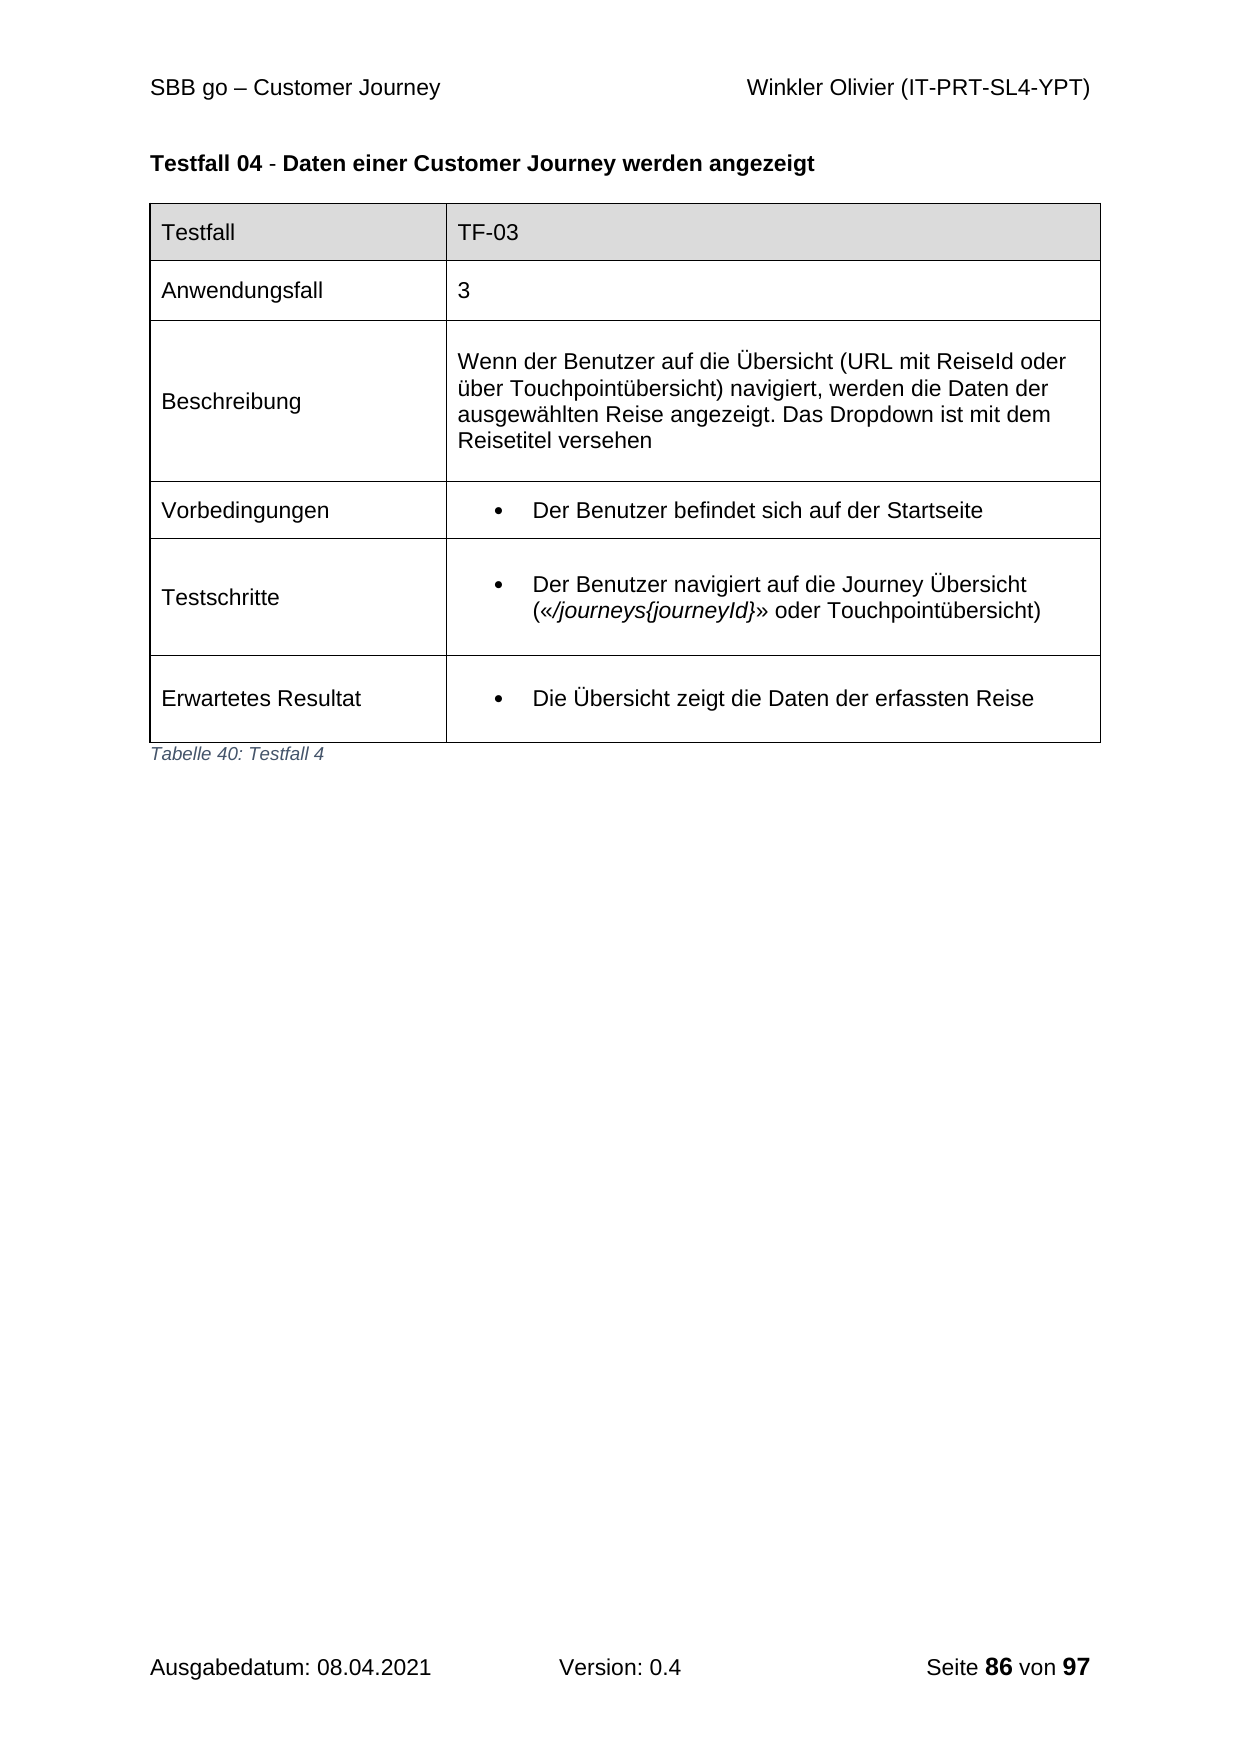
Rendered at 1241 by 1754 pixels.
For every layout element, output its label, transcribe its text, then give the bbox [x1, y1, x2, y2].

table_cell Der Benutzer befindet sich auf der Startseite [447, 482, 1100, 538]
table_cell 3 [447, 261, 1100, 320]
text Tabelle 40: Testfall 4 [150, 743, 1090, 764]
table_header TF-03 [447, 204, 1100, 260]
table_cell Der Benutzer navigiert auf die Journey Übersicht («/journeys{journeyId}» oder Touchpointübersicht) [447, 539, 1100, 654]
table_header Testfall [151, 204, 446, 260]
table_cell Die Übersicht zeigt die Daten der erfassten Reise [447, 656, 1100, 742]
table_cell Testschritte [151, 539, 446, 654]
table_cell Beschreibung [151, 321, 446, 481]
table_cell Anwendungsfall [151, 261, 446, 320]
text Testfall 04 - Daten einer Customer Journey werden angezeigt [150, 150, 1090, 176]
table_cell Erwartetes Resultat [151, 656, 446, 742]
table_cell Wenn der Benutzer auf die Übersicht (URL mit ReiseId oder über Touchpointübersicht) navigiert, werden die Daten der ausgewählten Reise angezeigt. Das Dropdown ist mit dem Reisetitel versehen [447, 321, 1100, 481]
table_cell Vorbedingungen [151, 482, 446, 538]
